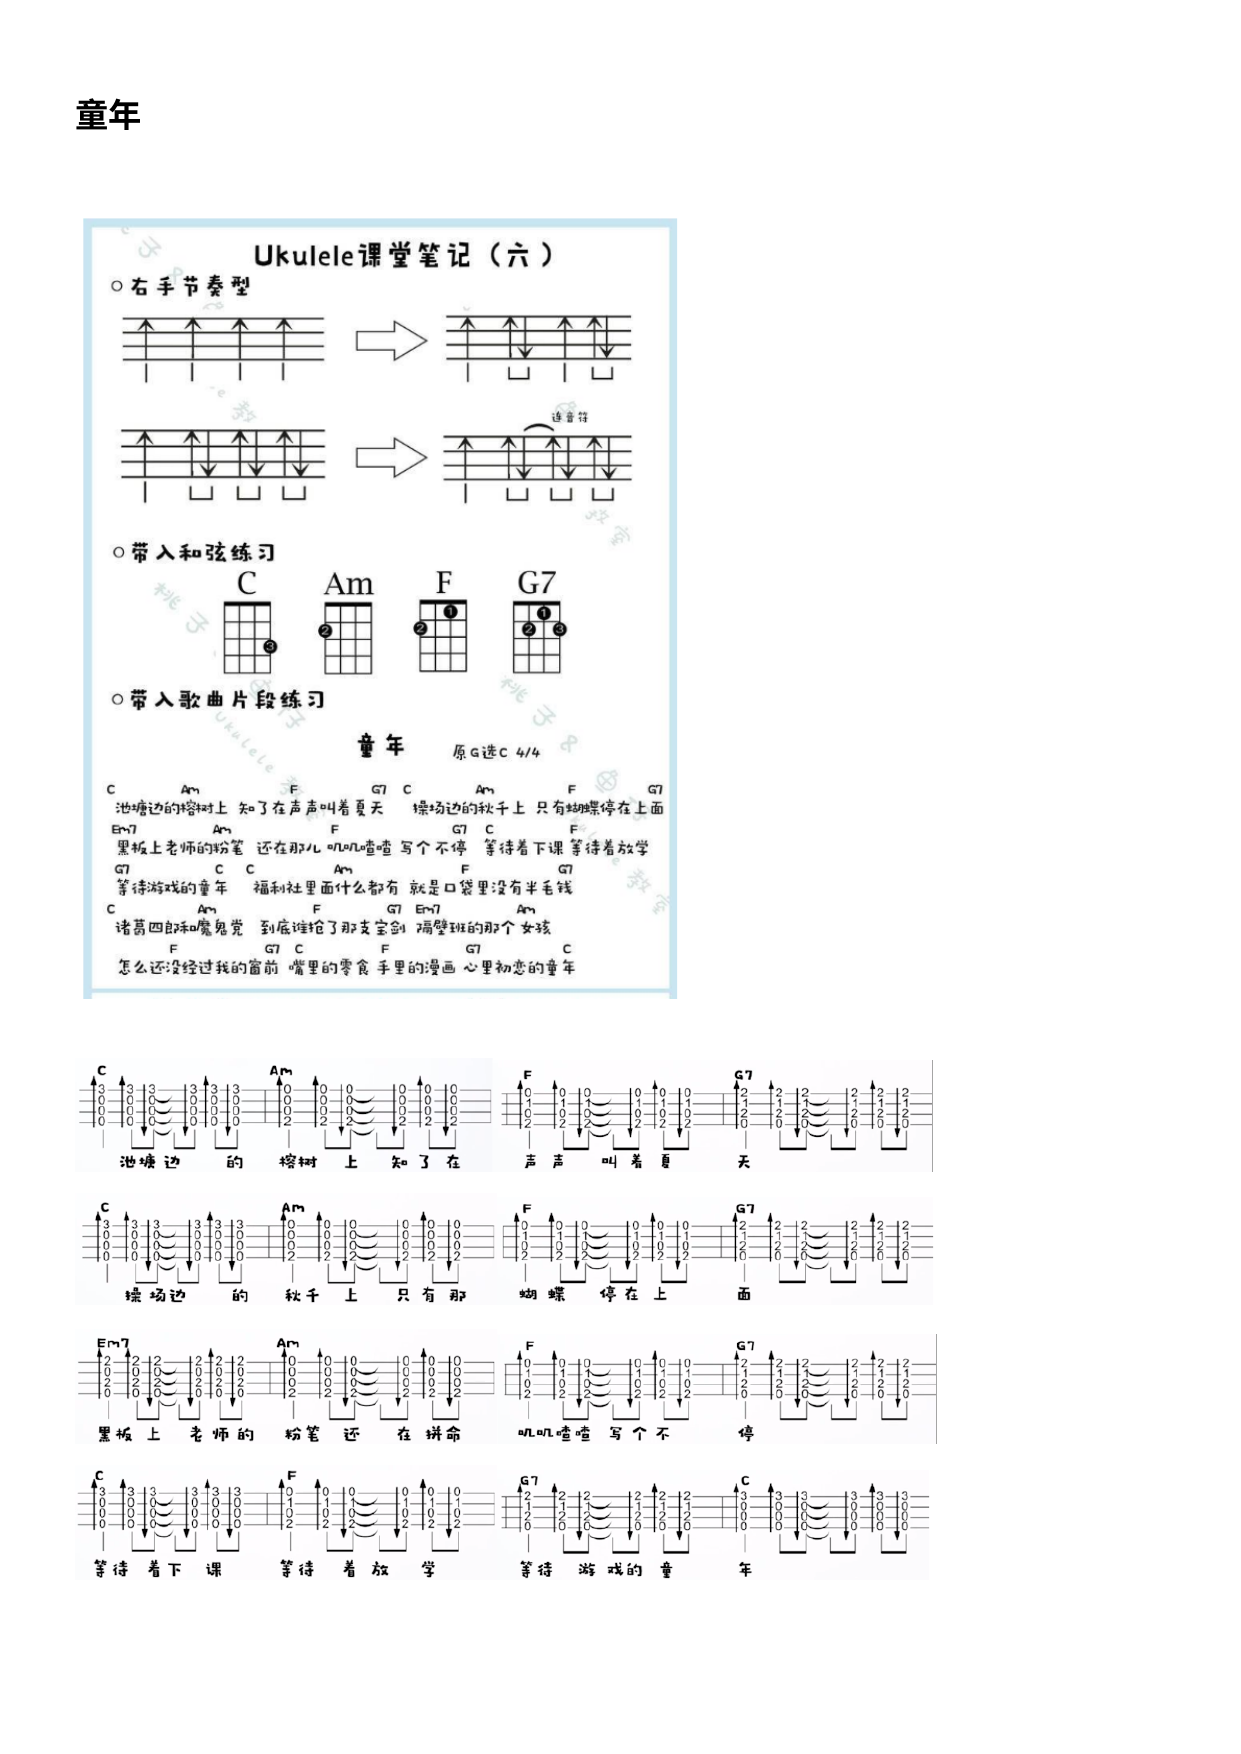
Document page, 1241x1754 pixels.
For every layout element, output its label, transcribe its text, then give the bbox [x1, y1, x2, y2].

picture [75, 1058, 933, 1172]
picture [75, 209, 678, 999]
picture [75, 1465, 930, 1580]
picture [75, 1329, 937, 1444]
picture [75, 1193, 934, 1305]
subtitle 童年 [75, 79, 1165, 147]
